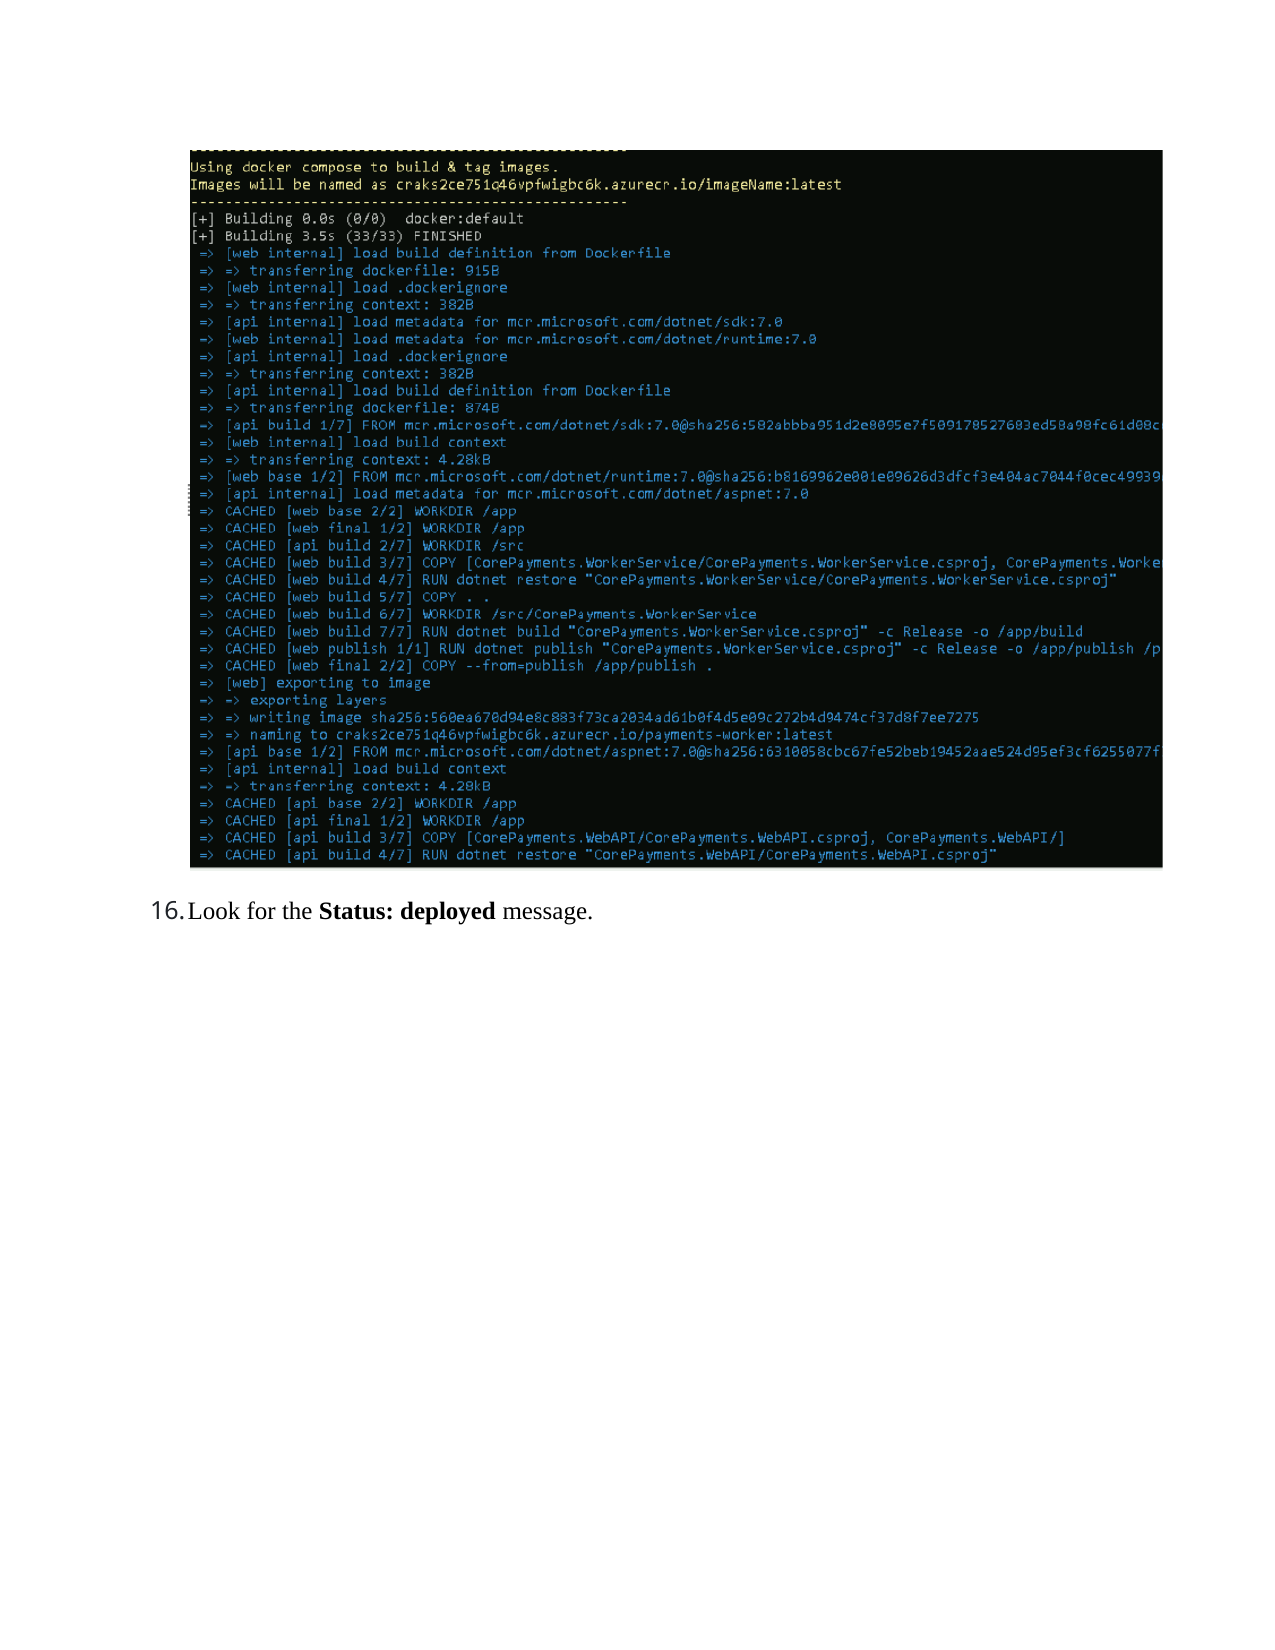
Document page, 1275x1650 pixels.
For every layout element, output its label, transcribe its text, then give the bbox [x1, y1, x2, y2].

list Look for the Status: deployed message. [150, 892, 1125, 926]
picture [187, 150, 1163, 871]
